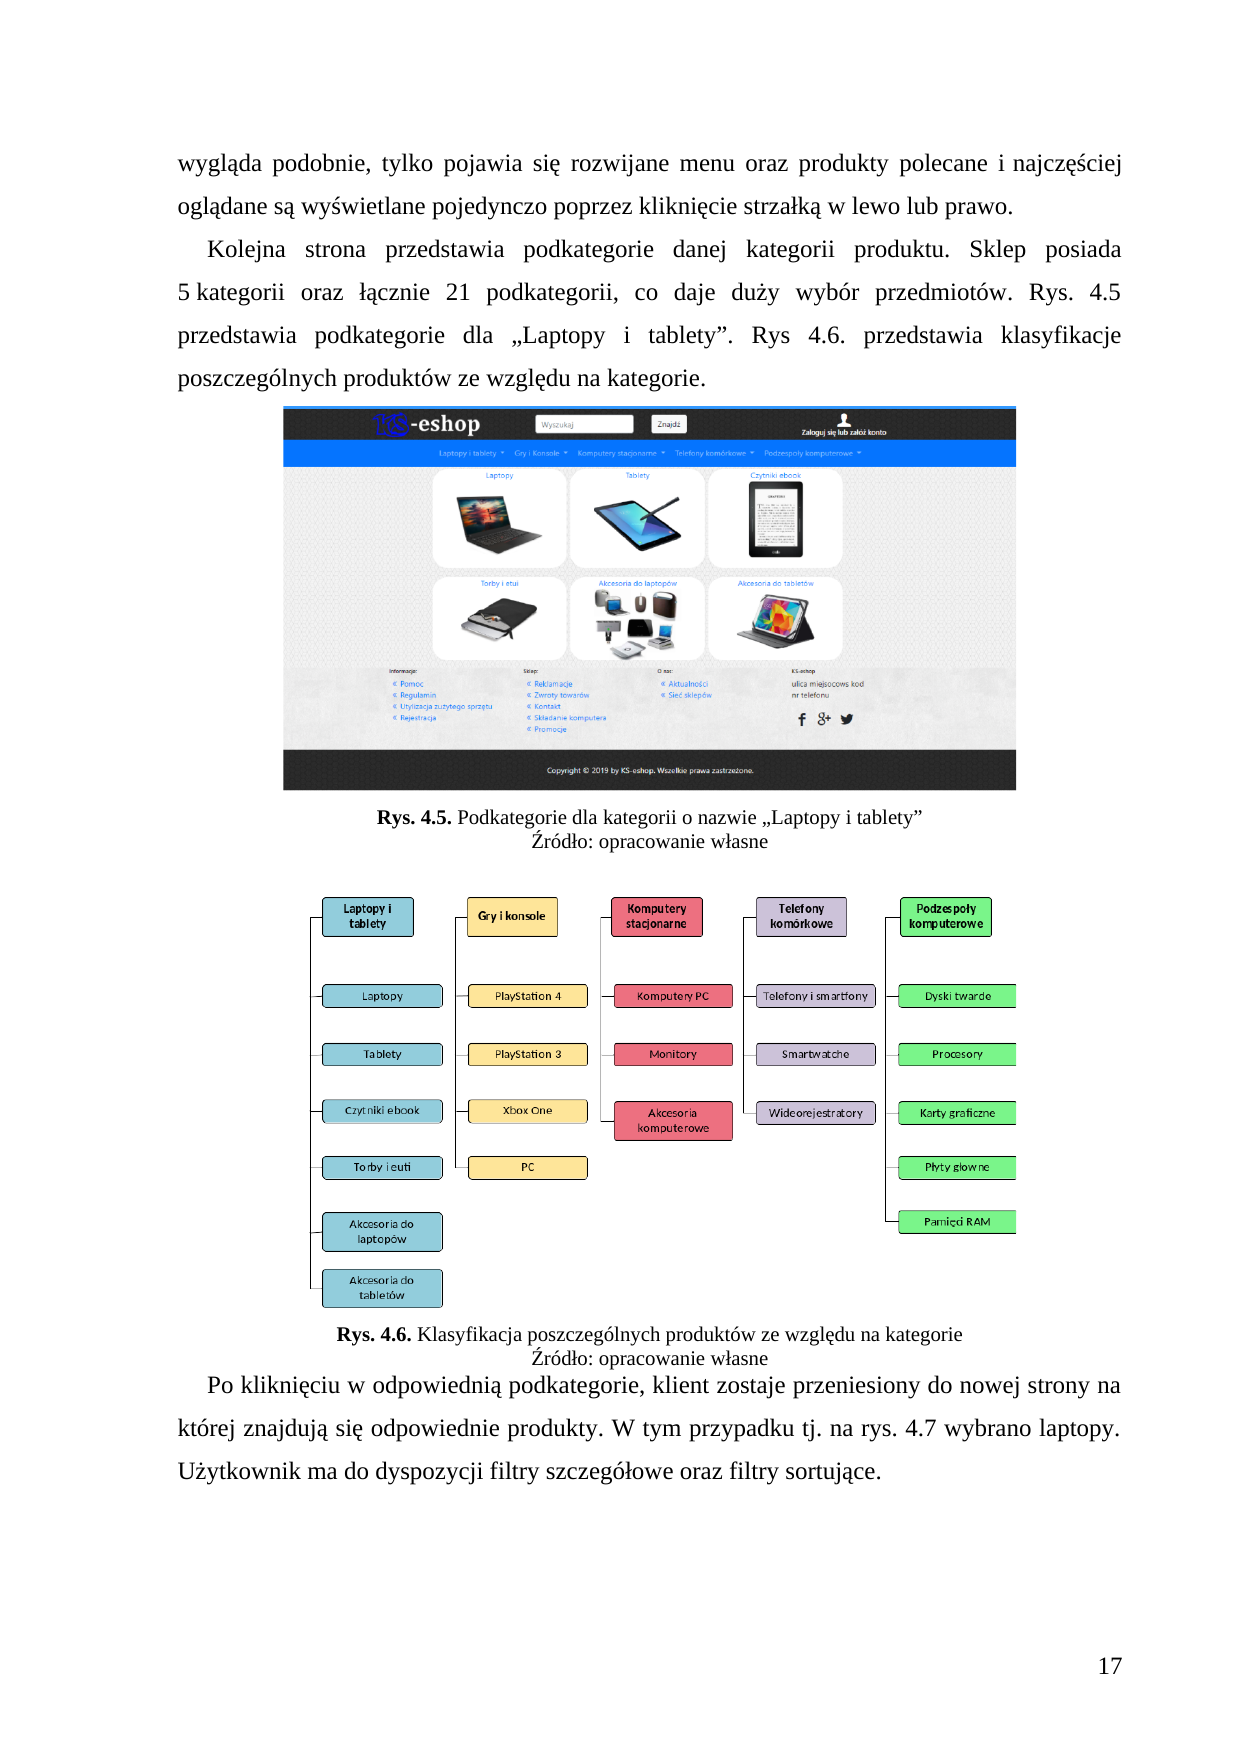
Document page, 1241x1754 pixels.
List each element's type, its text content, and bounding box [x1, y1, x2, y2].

text Rys. 4.6. Klasyfikacja poszczególnych produktów ze względu na kategorie [177, 1322, 1122, 1346]
text Kolejna strona przedstawia podkategorie danej kategorii produktu. Sklep posiada 5 kategorii oraz łącznie 21 podkategorii, co daje duży wybór przedmiotów. Rys. 4.5 przedstawia podkategorie dla „Laptopy i tablety”. Rys 4.6. przedstawia klasyfikacje poszczególnych produktów ze względu na kategorie. [177, 234, 1122, 392]
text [177, 148, 1122, 219]
text Po kliknięciu w odpowiednią podkategorie, klient zostaje przeniesiony do nowej strony na której znajdują się odpowiednie produkty. W tym przypadku tj. na rys. 4.7 wybrano laptopy. Użytkownik ma do dyspozycji filtry szczegółowe oraz filtry sortujące. [177, 1370, 1122, 1485]
picture [283, 406, 1017, 791]
text Źródło: opracowanie własne [177, 829, 1122, 853]
text Rys. 4.5. Podkategorie dla kategorii o nazwie „Laptopy i tablety” [177, 805, 1122, 829]
text Źródło: opracowanie własne [177, 1346, 1122, 1370]
